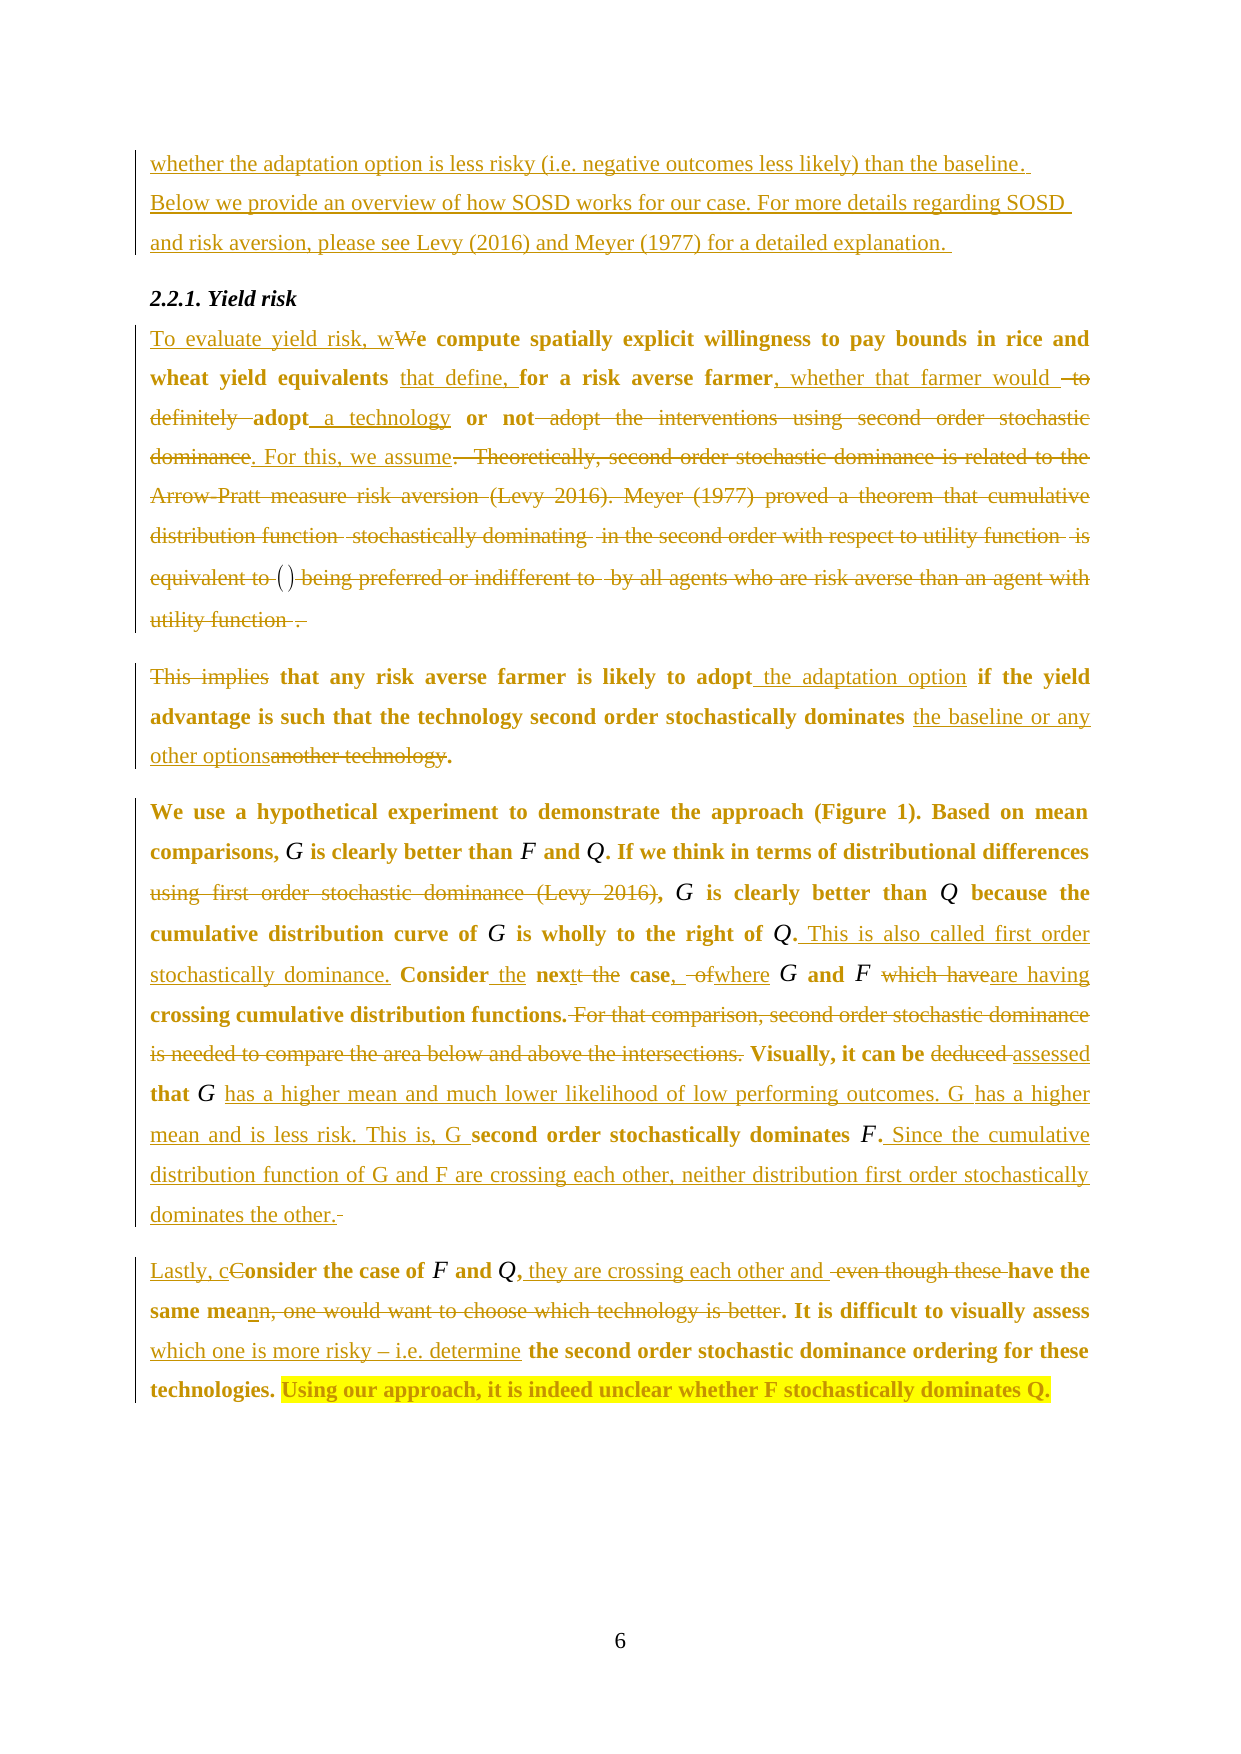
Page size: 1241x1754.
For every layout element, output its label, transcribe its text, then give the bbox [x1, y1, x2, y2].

text e compute spatially explicit willingness to pay bounds in rice and wheat yield equivalents for a risk averse farmeradopt or not [150, 498, 1090, 633]
text e compute spatially explicit willingness to pay bounds in rice and wheat yield equivalents for a risk averse farmeradopt or not [150, 324, 1090, 497]
text We use a hypothetical experiment to demonstrate the approach (Figure 1). Based on mean comparisons, is clearly better than and . If we think in terms of distributional differences, is clearly better than because the cumulative distribution curve of is wholly to the right of . Consider nex case and crossing cumulative distribution functions. Visually, it can be that second order stochastically dominates . [150, 1185, 1090, 1227]
text that any risk averse farmer is likely to adopt if the yield advantage is such that the technology second order stochastically dominates . [150, 663, 1090, 768]
text We use a hypothetical experiment to demonstrate the approach (Figure 1). Based on mean comparisons, is clearly better than and . If we think in terms of distributional differences, is clearly better than because the cumulative distribution curve of is wholly to the right of . Consider nex case and crossing cumulative distribution functions. Visually, it can be that second order stochastically dominates . [150, 798, 1090, 1184]
subtitle 2.2.1. Yield risk [150, 285, 1090, 311]
text onsider the case of and ,have the same mea. It is difficult to visually assess the second order stochastic dominance ordering for these technologies. Using our approach, it is indeed unclear whether F stochastically dominates Q. [150, 1257, 1090, 1403]
